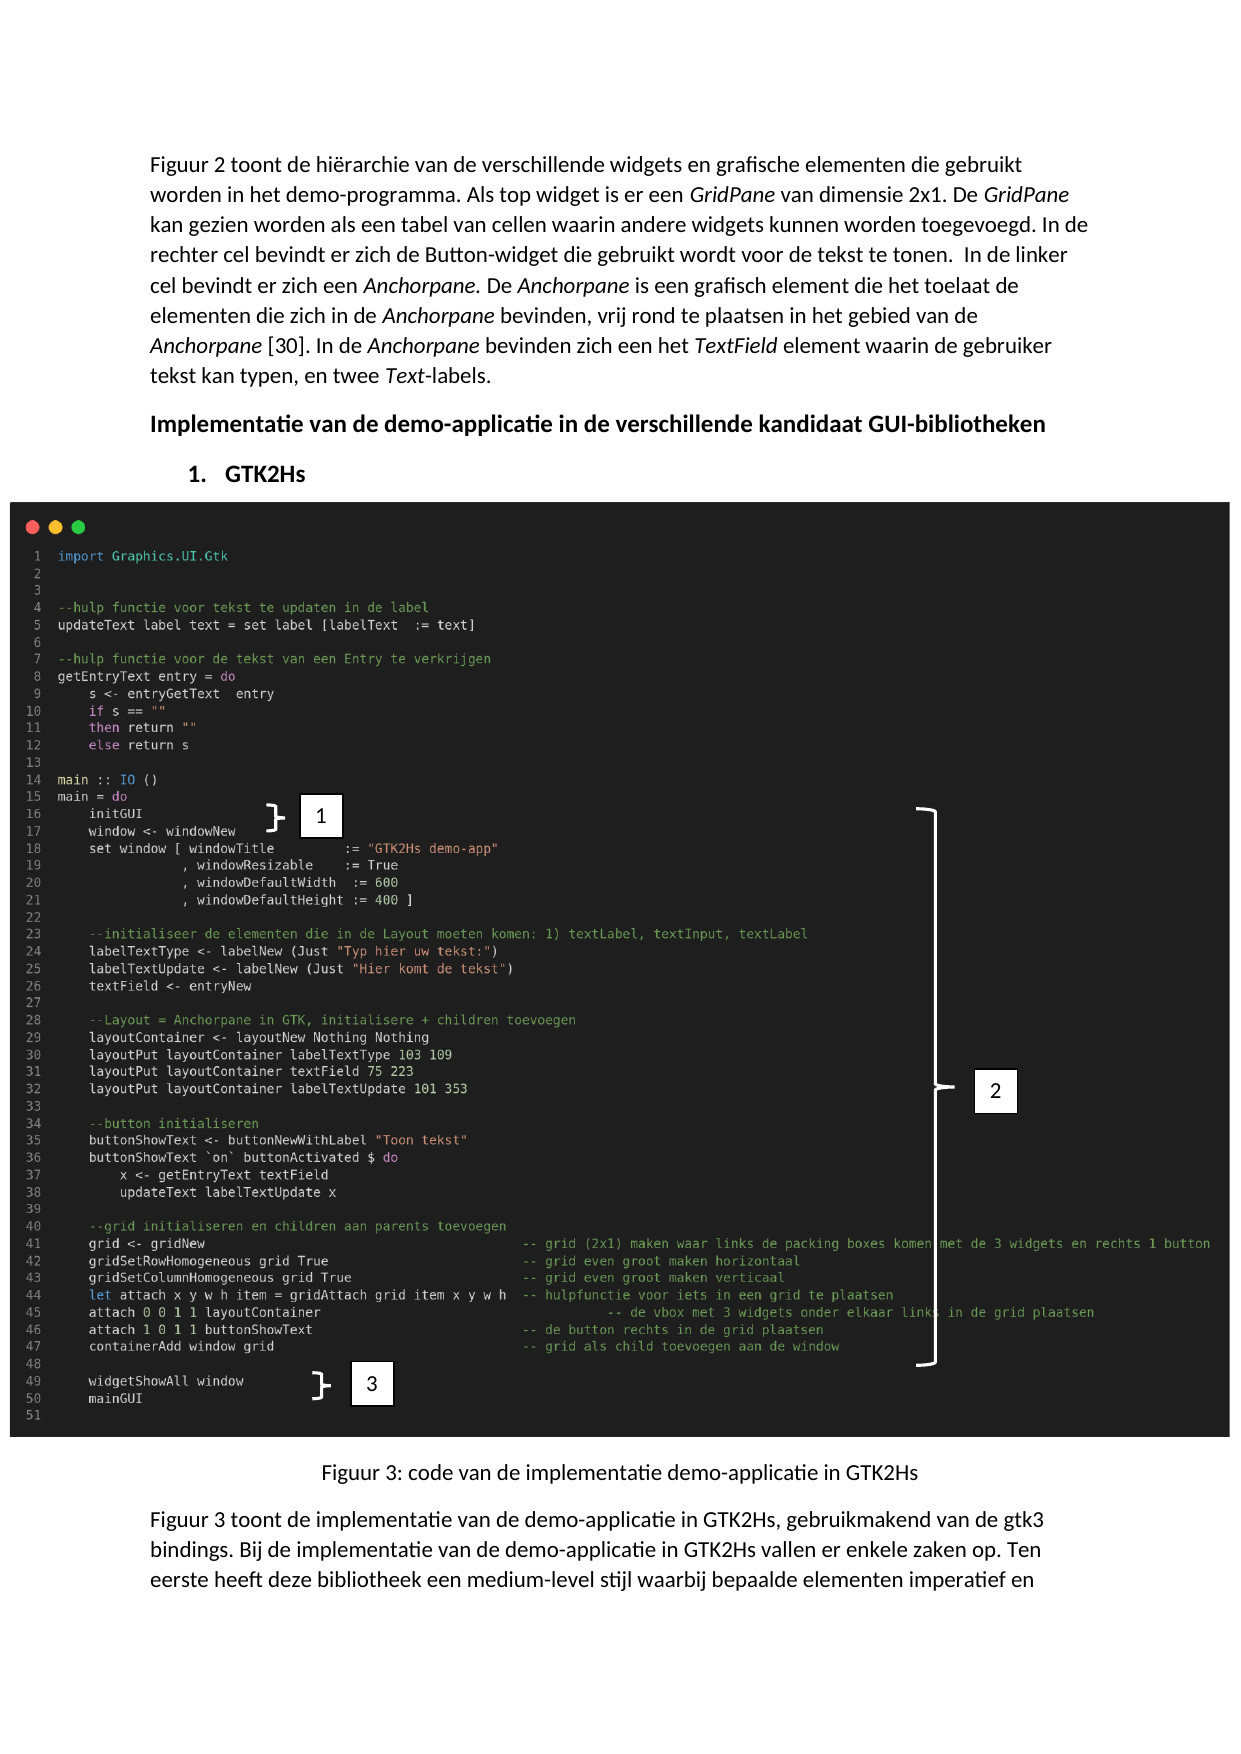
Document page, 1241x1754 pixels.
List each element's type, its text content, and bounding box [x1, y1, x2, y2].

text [150, 1505, 1090, 1593]
text Figuur 2 toont de hiërarchie van de verschillende widgets en grafische elementen die gebruikt worden in het demo-programma. Als top widget is er een GridPane van dimensie 2x1. De GridPane kan gezien worden als een tabel van cellen waarin andere widgets kunnen worden toegevoegd. In de rechter cel bevindt er zich de Button-widget die gebruikt wordt voor de tekst te tonen. In de linker cel bevindt er zich een Anchorpane. De Anchorpane is een grafisch element die het toelaat de elementen die zich in de Anchorpane bevinden, vrij rond te plaatsen in het gebied van de Anchorpane . In de Anchorpane bevinden zich een het TextField element waarin de gebruiker tekst kan typen, en twee Text-labels. [150, 150, 1090, 389]
text Implementatie van de demo-applicatie in de verschillende kandidaat GUI-bibliotheken [150, 408, 1090, 439]
picture [9, 502, 1230, 1437]
text Figuur 3: code van de implementatie demo-applicatie in GTK2Hs [150, 1437, 1090, 1486]
list GTK2Hs [187, 458, 1090, 488]
